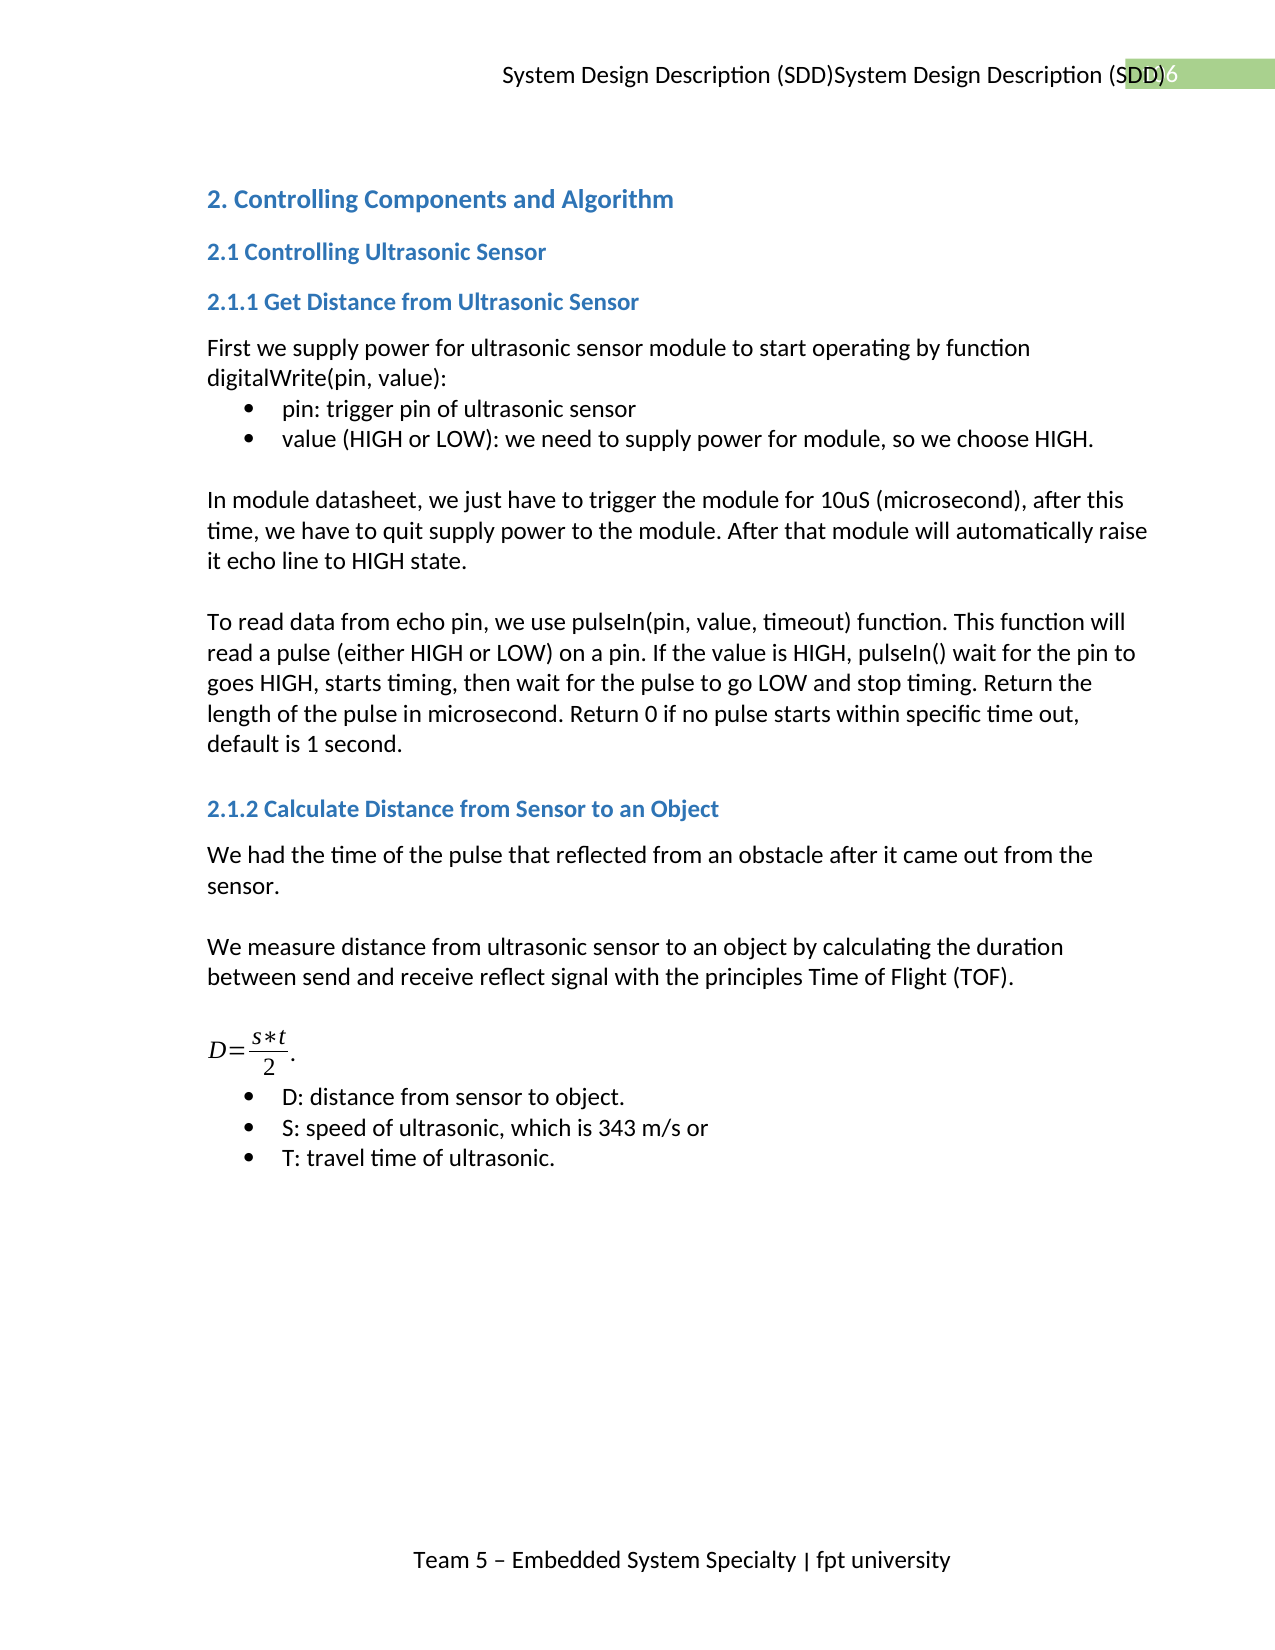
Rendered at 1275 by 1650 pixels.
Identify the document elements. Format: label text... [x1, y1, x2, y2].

text In module datasheet, we just have to trigger the module for 10uS (microsecond), after this time, we have to quit supply power to the module. After that module will automatically raise it echo line to HIGH state. [207, 484, 1157, 576]
list S: speed of ultrasonic, which is 343 m/s or [244, 1112, 1157, 1142]
text To read data from echo pin, we use pulseIn(pin, value, timeout) function. This function will read a pulse (either HIGH or LOW) on a pin. If the value is HIGH, pulseIn() wait for the pin to goes HIGH, starts timing, then wait for the pulse to go LOW and stop timing. Return the length of the pulse in microsecond. Return 0 if no pulse starts within specific time out, default is 1 second. [207, 606, 1157, 759]
list value (HIGH or LOW): we need to supply power for module, so we choose HIGH. [244, 423, 1157, 454]
text We had the time of the pulse that reflected from an obstacle after it came out from the sensor. [207, 839, 1157, 900]
subtitle 2. Controlling Components and Algorithm [207, 182, 1157, 215]
list T: travel time of ultrasonic. [244, 1142, 1157, 1173]
text First we supply power for ultrasonic sensor module to start operating by function digitalWrite(pin, value): [207, 332, 1157, 393]
subtitle 2.1.2 Calculate Distance from Sensor to an Object [207, 794, 1157, 824]
list D: distance from sensor to object. [244, 1081, 1157, 1112]
list pin: trigger pin of ultrasonic sensor [244, 393, 1157, 423]
subtitle 2.1.1 Get Distance from Ultrasonic Sensor [207, 286, 1157, 316]
subtitle 2.1 Controlling Ultrasonic Sensor [207, 236, 1157, 267]
text We measure distance from ultrasonic sensor to an object by calculating the duration between send and receive reflect signal with the principles Time of Flight (TOF). [207, 931, 1157, 992]
text . [207, 1022, 1157, 1081]
